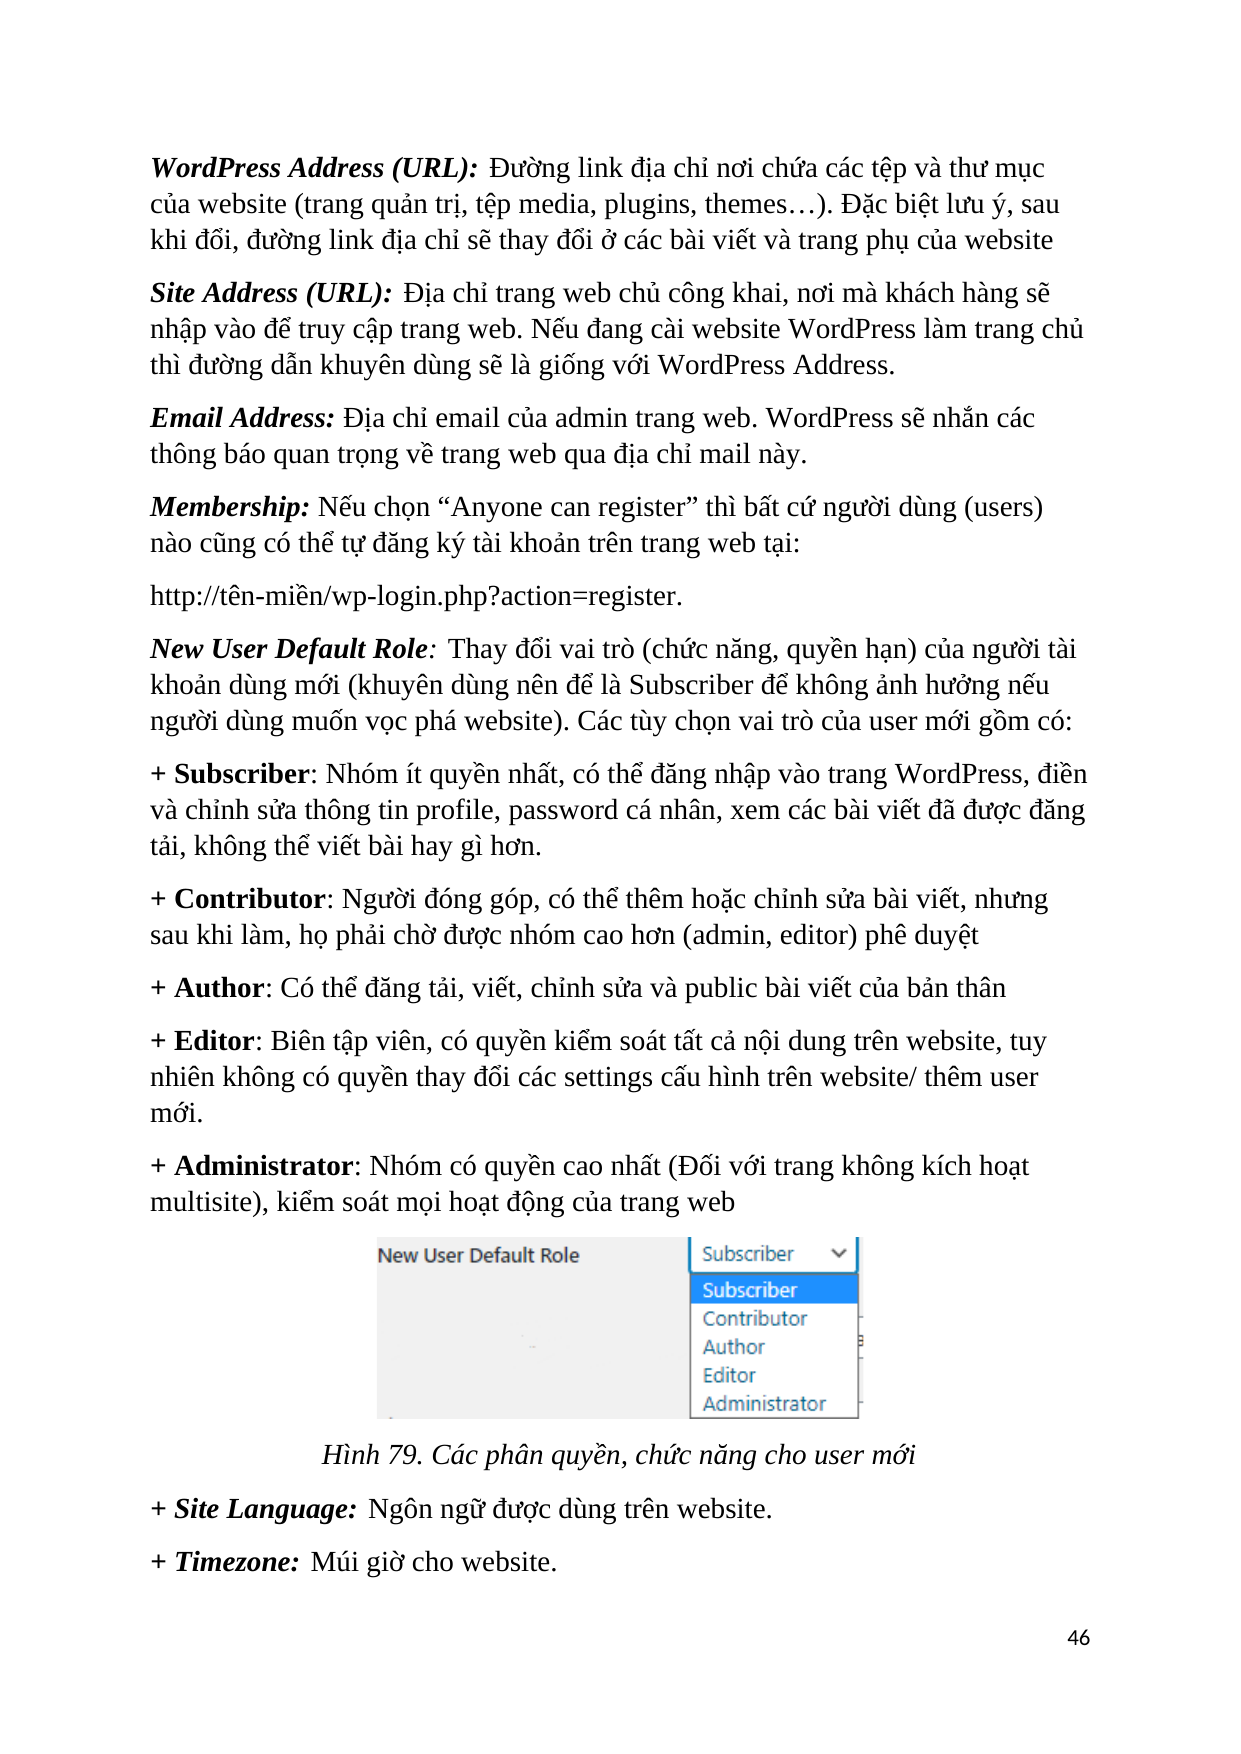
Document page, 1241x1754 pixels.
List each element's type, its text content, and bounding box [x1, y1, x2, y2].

text Site Address (URL): Địa chỉ trang web chủ công khai, nơi mà khách hàng sẽ nhập vào để truy cập trang web. Nếu đang cài website WordPress làm trang chủ thì đường dẫn khuyên dùng sẽ là giống với WordPress Address. [150, 275, 1090, 381]
text + Editor: Biên tập viên, có quyền kiểm soát tất cả nội dung trên website, tuy nhiên không có quyền thay đổi các settings cấu hình trên website/ thêm user mới. [150, 1023, 1090, 1129]
text + Administrator: Nhóm có quyền cao nhất (Đối với trang không kích hoạt multisite), kiểm soát mọi hoạt động của trang web [150, 1148, 1090, 1218]
text + Subscriber: Nhóm ít quyền nhất, có thể đăng nhập vào trang WordPress, điền và chỉnh sửa thông tin profile, password cá nhân, xem các bài viết đã được đăng tải, không thể viết bài hay gì hơn. [150, 756, 1090, 862]
text + Contributor: Người đóng góp, có thể thêm hoặc chỉnh sửa bài viết, nhưng sau khi làm, họ phải chờ được nhóm cao hơn (admin, editor) phê duyệt [150, 881, 1090, 951]
text + Author: Có thể đăng tải, viết, chỉnh sửa và public bài viết của bản thân [150, 970, 1090, 1004]
picture [376, 1237, 864, 1419]
text http://tên-miền/wp-login.php?action=register. [150, 578, 1090, 612]
text + Timezone: Múi giờ cho website. [150, 1544, 1090, 1578]
text Hình 79. Các phân quyền, chức năng cho user mới [150, 1437, 1090, 1471]
text Membership: Nếu chọn “Anyone can register” thì bất cứ người dùng (users) nào cũng có thể tự đăng ký tài khoản trên trang web tại: [150, 489, 1090, 559]
text Email Address: Địa chỉ email của admin trang web. WordPress sẽ nhắn các thông báo quan trọng về trang web qua địa chỉ mail này. [150, 400, 1090, 470]
text New User Default Role: Thay đổi vai trò (chức năng, quyền hạn) của người tài khoản dùng mới (khuyên dùng nên để là Subscriber để không ảnh hưởng nếu người dùng muốn vọc phá website). Các tùy chọn vai trò của user mới gồm có: [150, 631, 1090, 737]
text WordPress Address (URL): Đường link địa chỉ nơi chứa các tệp và thư mục của website (trang quản trị, tệp media, plugins, themes…). Đặc biệt lưu ý, sau khi đổi, đường link địa chỉ sẽ thay đổi ở các bài viết và trang phụ của website [150, 150, 1090, 256]
text + Site Language: Ngôn ngữ được dùng trên website. [150, 1492, 1090, 1525]
